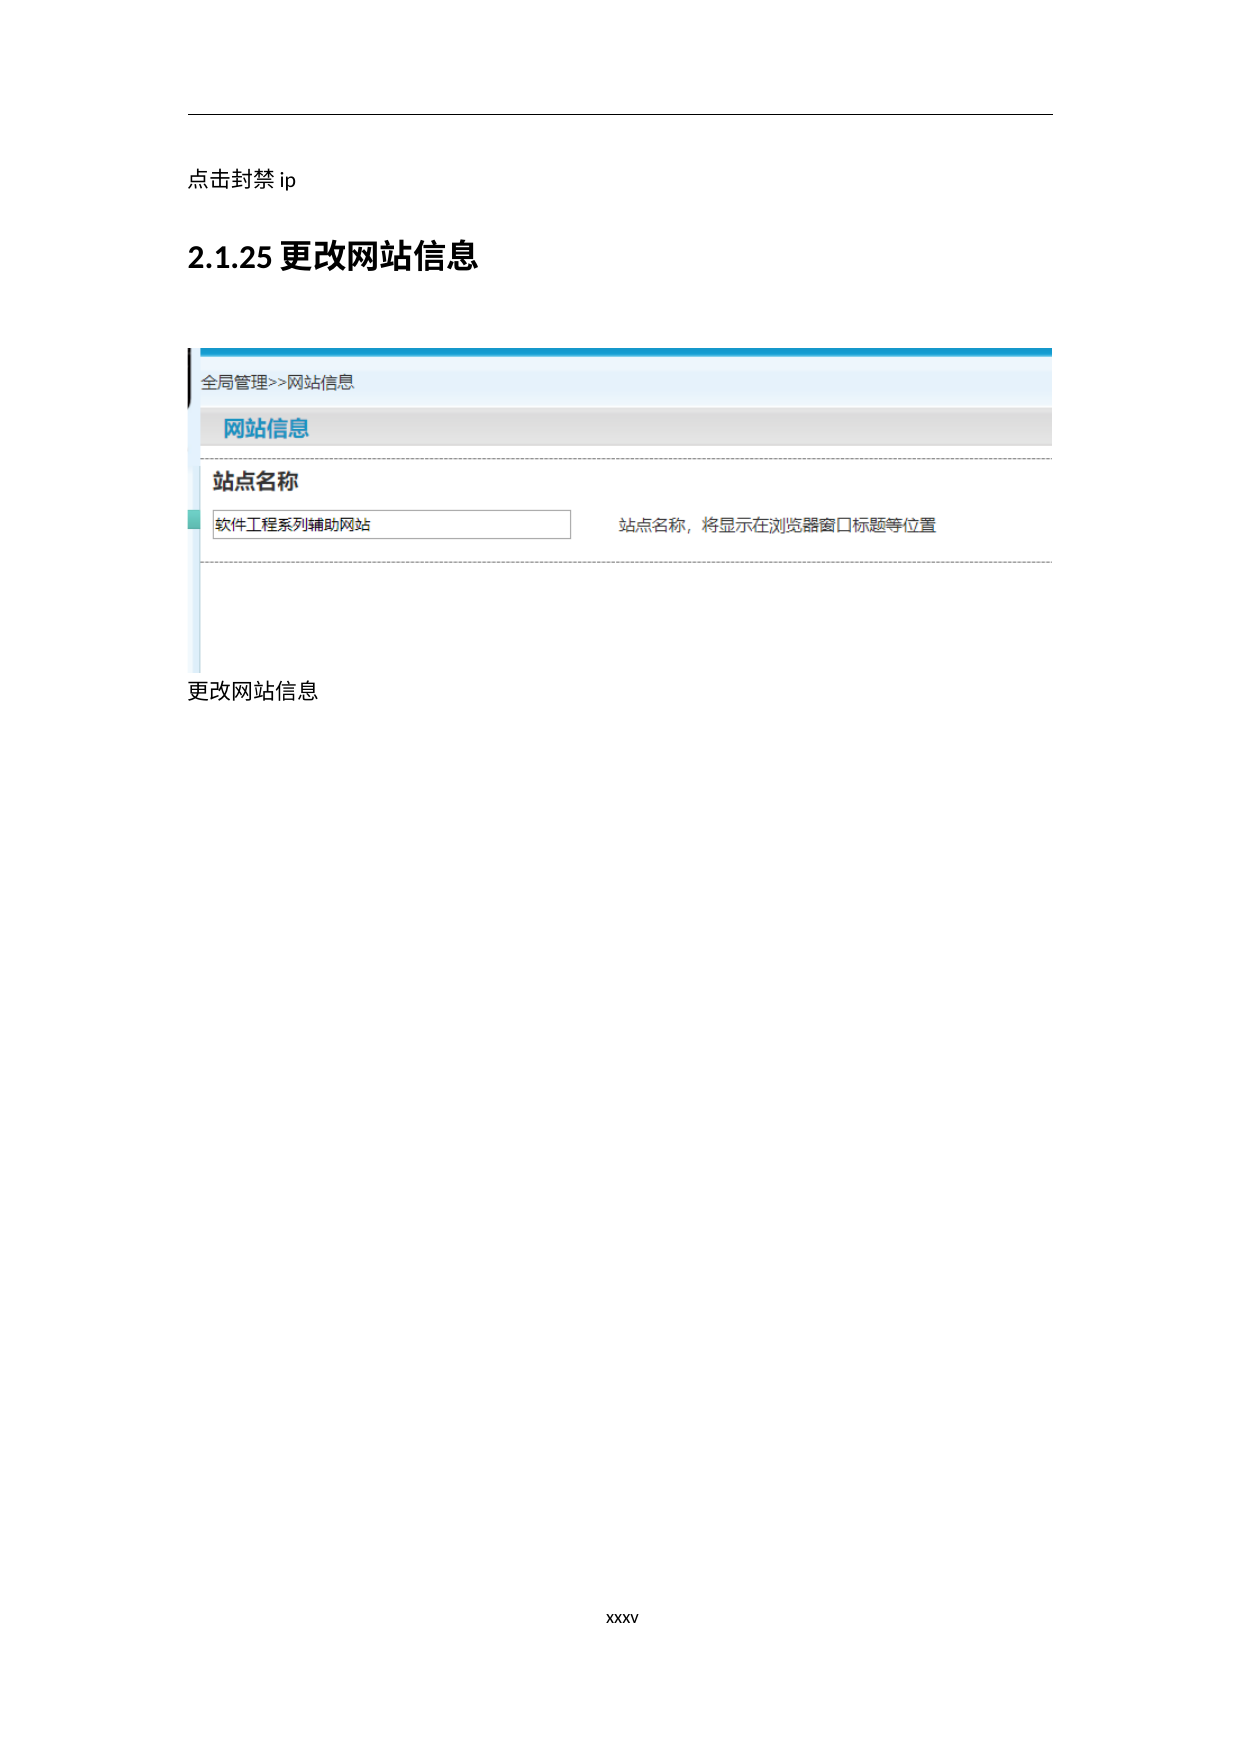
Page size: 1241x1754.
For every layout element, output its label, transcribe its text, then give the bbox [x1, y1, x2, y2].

picture [187, 348, 1052, 673]
text 更改网站信息 [187, 673, 1053, 706]
subtitle 2.1.25更改网站信息 [187, 222, 1053, 287]
text 点击封禁ip [187, 162, 1053, 194]
